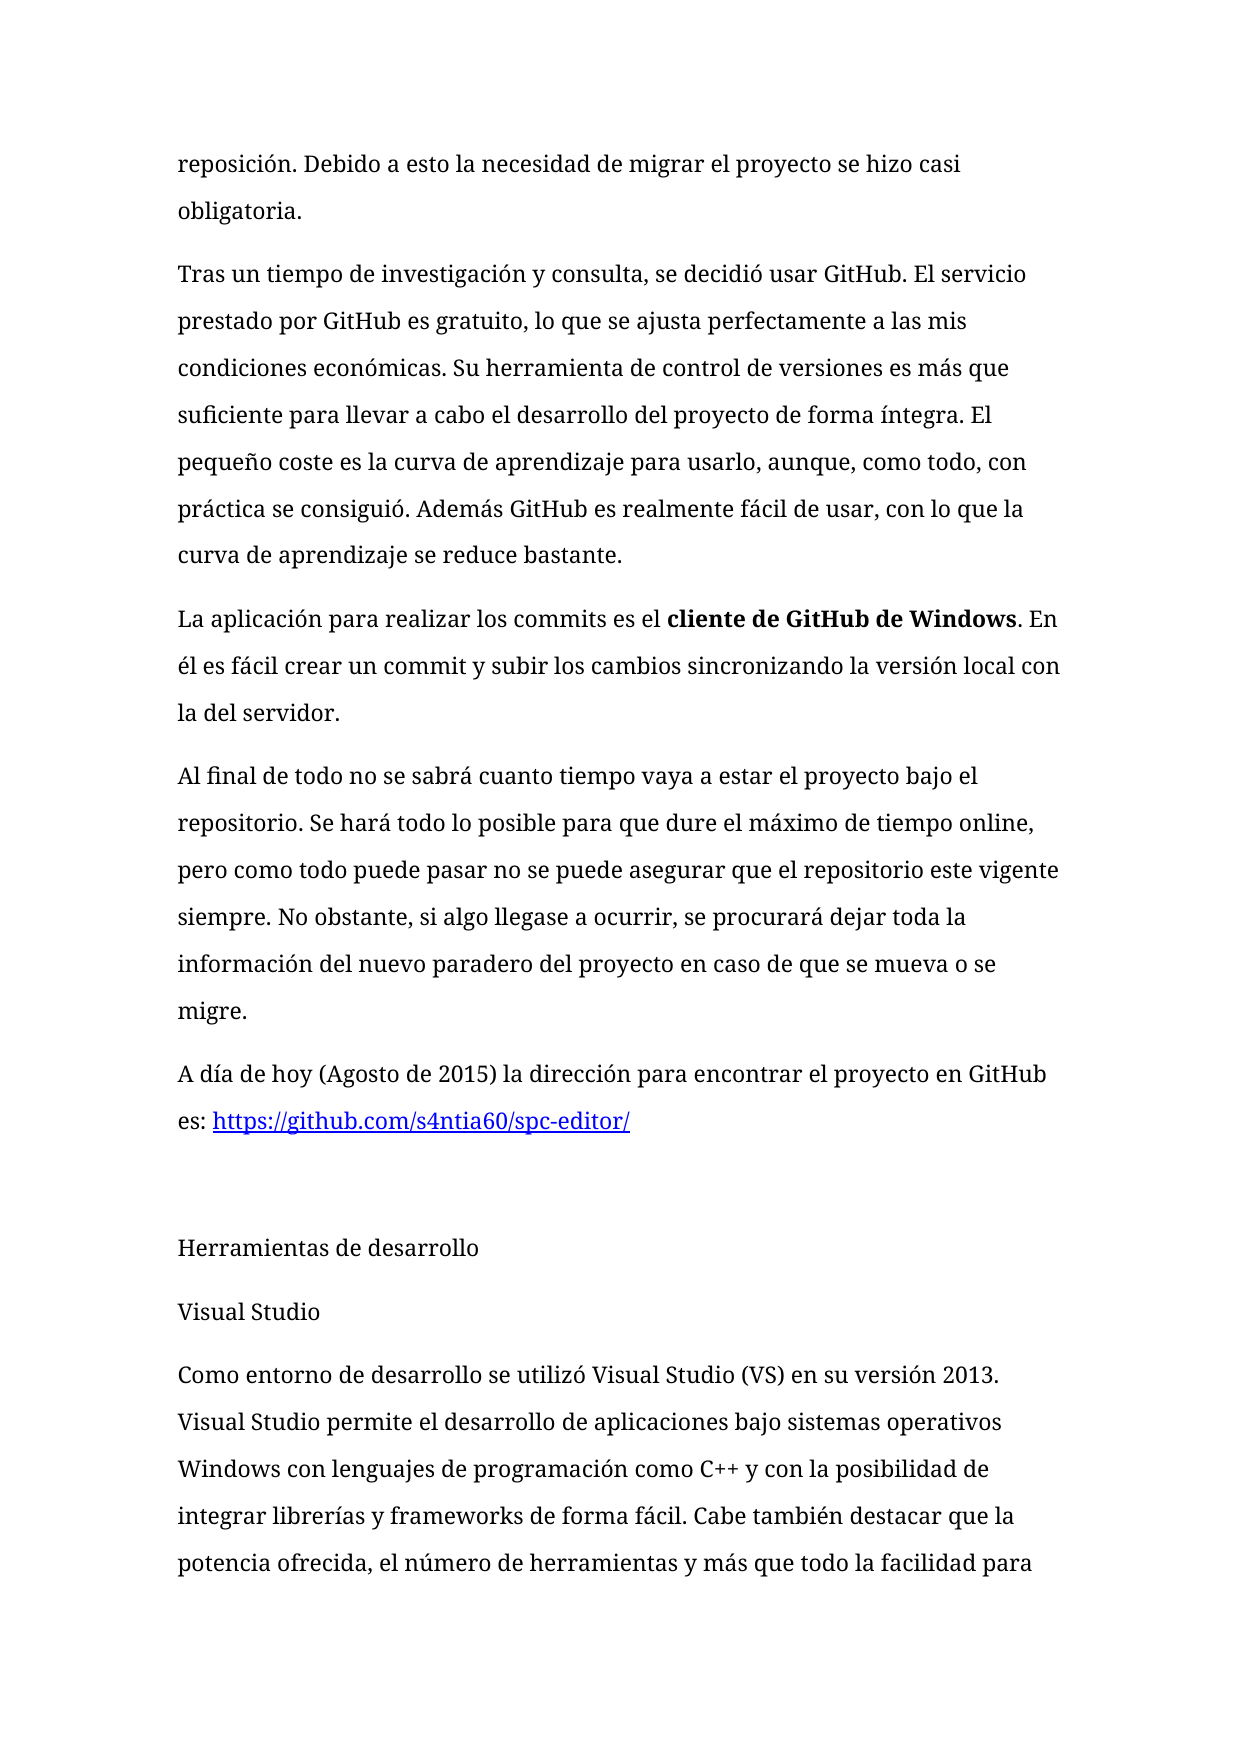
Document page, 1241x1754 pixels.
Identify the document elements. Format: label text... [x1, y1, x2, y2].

text A día de hoy (Agosto de 2015) la dirección para encontrar el proyecto en GitHub es: https://github.com/s4ntia60/spc-editor/ [177, 1058, 1063, 1136]
text Visual Studio [177, 1296, 1063, 1327]
text Al final de todo no se sabrá cuanto tiempo vaya a estar el proyecto bajo el repositorio. Se hará todo lo posible para que dure el máximo de tiempo online, pero como todo puede pasar no se puede asegurar que el repositorio este vigente siempre. No obstante, si algo llegase a ocurrir, se procurará dejar toda la información del nuevo paradero del proyecto en caso de que se mueva o se migre. [177, 760, 1063, 1026]
text La aplicación para realizar los commits es el cliente de GitHub de Windows. En él es fácil crear un commit y subir los cambios sincronizando la versión local con la del servidor. [177, 603, 1063, 728]
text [177, 1359, 1063, 1578]
text Tras un tiempo de investigación y consulta, se decidió usar GitHub. El servicio prestado por GitHub es gratuito, lo que se ajusta perfectamente a las mis condiciones económicas. Su herramienta de control de versiones es más que suficiente para llevar a cabo el desarrollo del proyecto de forma íntegra. El pequeño coste es la curva de aprendizaje para usarlo, aunque, como todo, con práctica se consiguió. Además GitHub es realmente fácil de usar, con lo que la curva de aprendizaje se reduce bastante. [177, 258, 1063, 571]
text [177, 148, 1063, 226]
text Herramientas de desarrollo [177, 1232, 1063, 1263]
